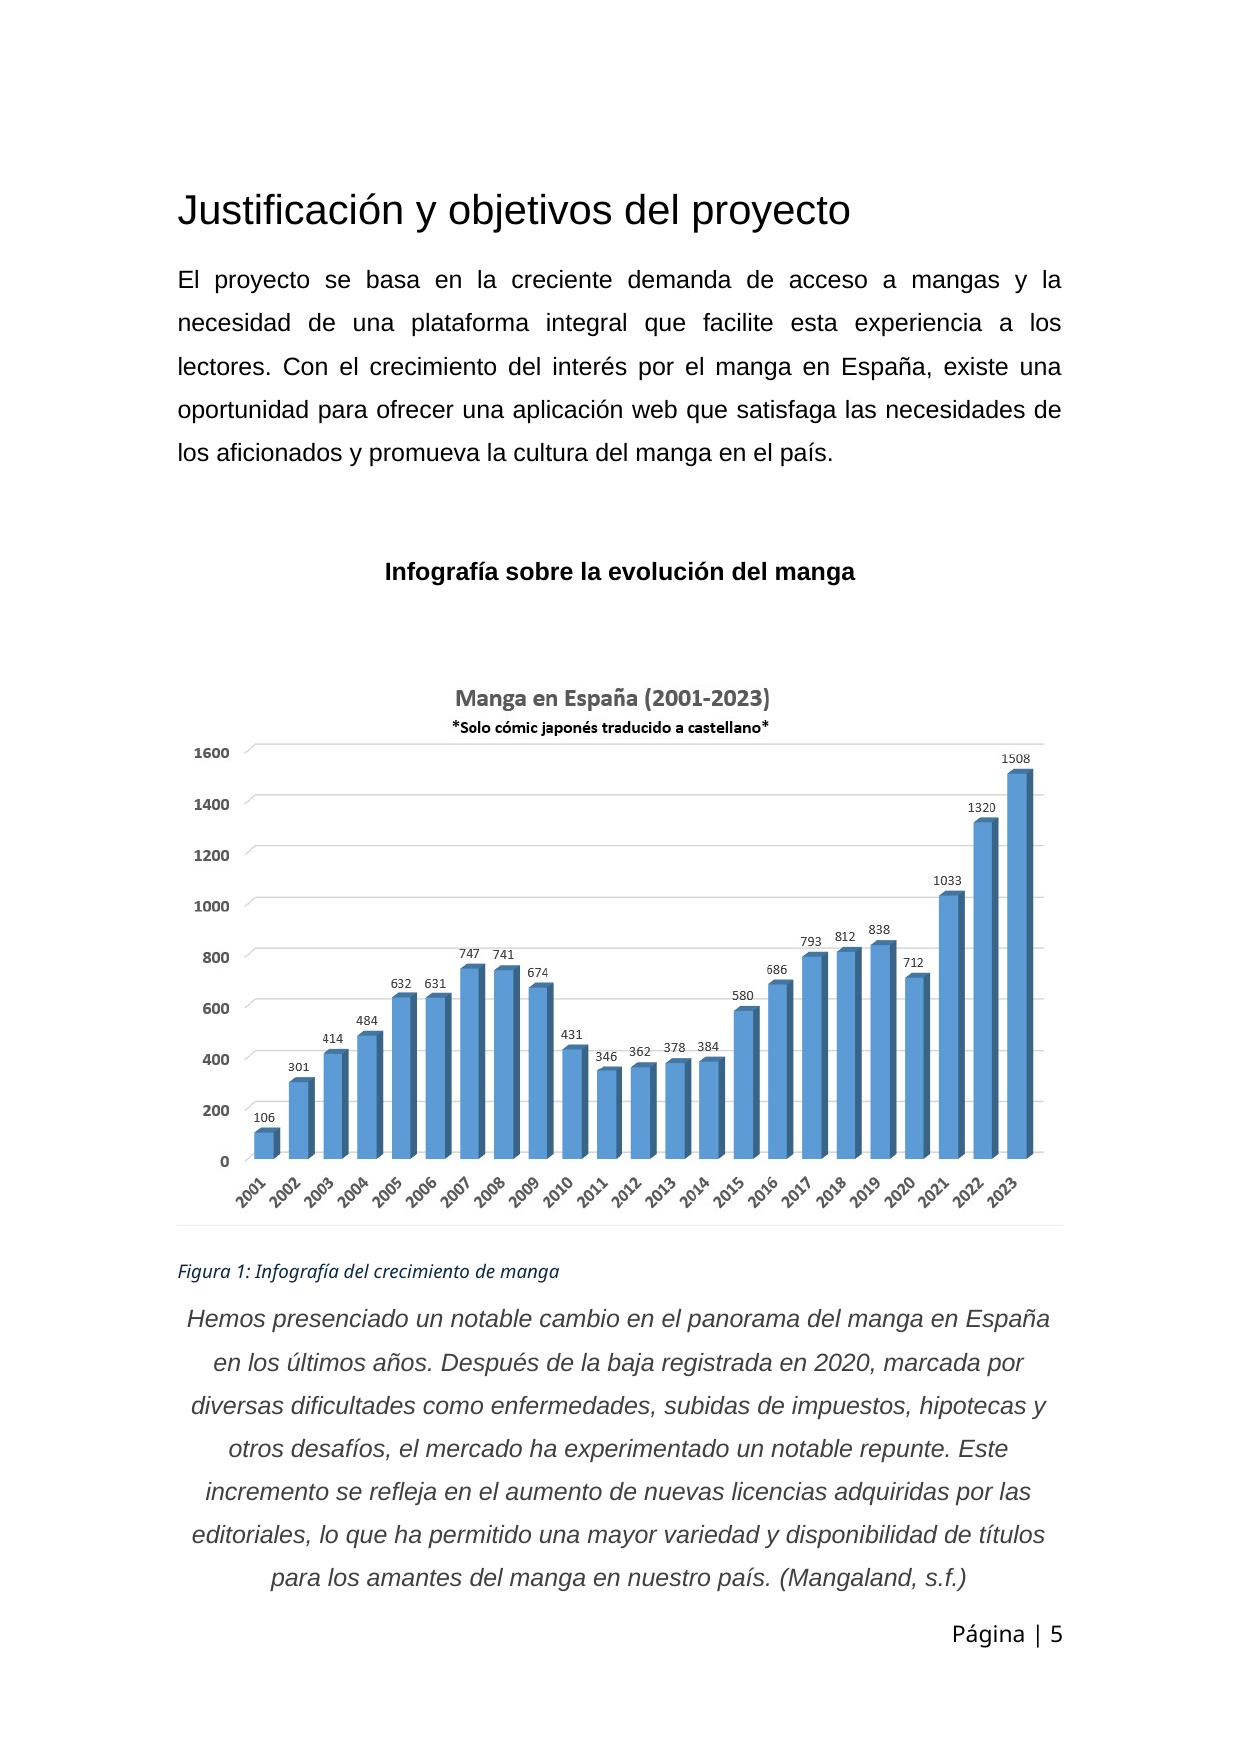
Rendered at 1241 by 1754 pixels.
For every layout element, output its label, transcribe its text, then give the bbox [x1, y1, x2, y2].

text Figura 1: Infografía del crecimiento de manga [177, 1258, 1063, 1284]
picture [177, 677, 1063, 1226]
text Infografía sobre la evolución del manga [177, 557, 1063, 586]
text Hemos presenciado un notable cambio en el panorama del manga en España en los últimos años. Después de la baja registrada en 2020, marcada por diversas dificultades como enfermedades, subidas de impuestos, hipotecas y otros desafíos, el mercado ha experimentado un notable repunte. Este incremento se refleja en el aumento de nuevas licencias adquiridas por las editoriales, lo que ha permitido una mayor variedad y disponibilidad de títulos para los amantes del manga en nuestro país. [177, 1304, 1063, 1592]
subtitle Justificación y objetivos del proyecto [177, 185, 1063, 233]
text El proyecto se basa en la creciente demanda de acceso a mangas y la necesidad de una plataforma integral que facilite esta experiencia a los lectores. Con el crecimiento del interés por el manga en España, existe una oportunidad para ofrecer una aplicación web que satisfaga las necesidades de los aficionados y promueva la cultura del manga en el país. [177, 265, 1063, 467]
